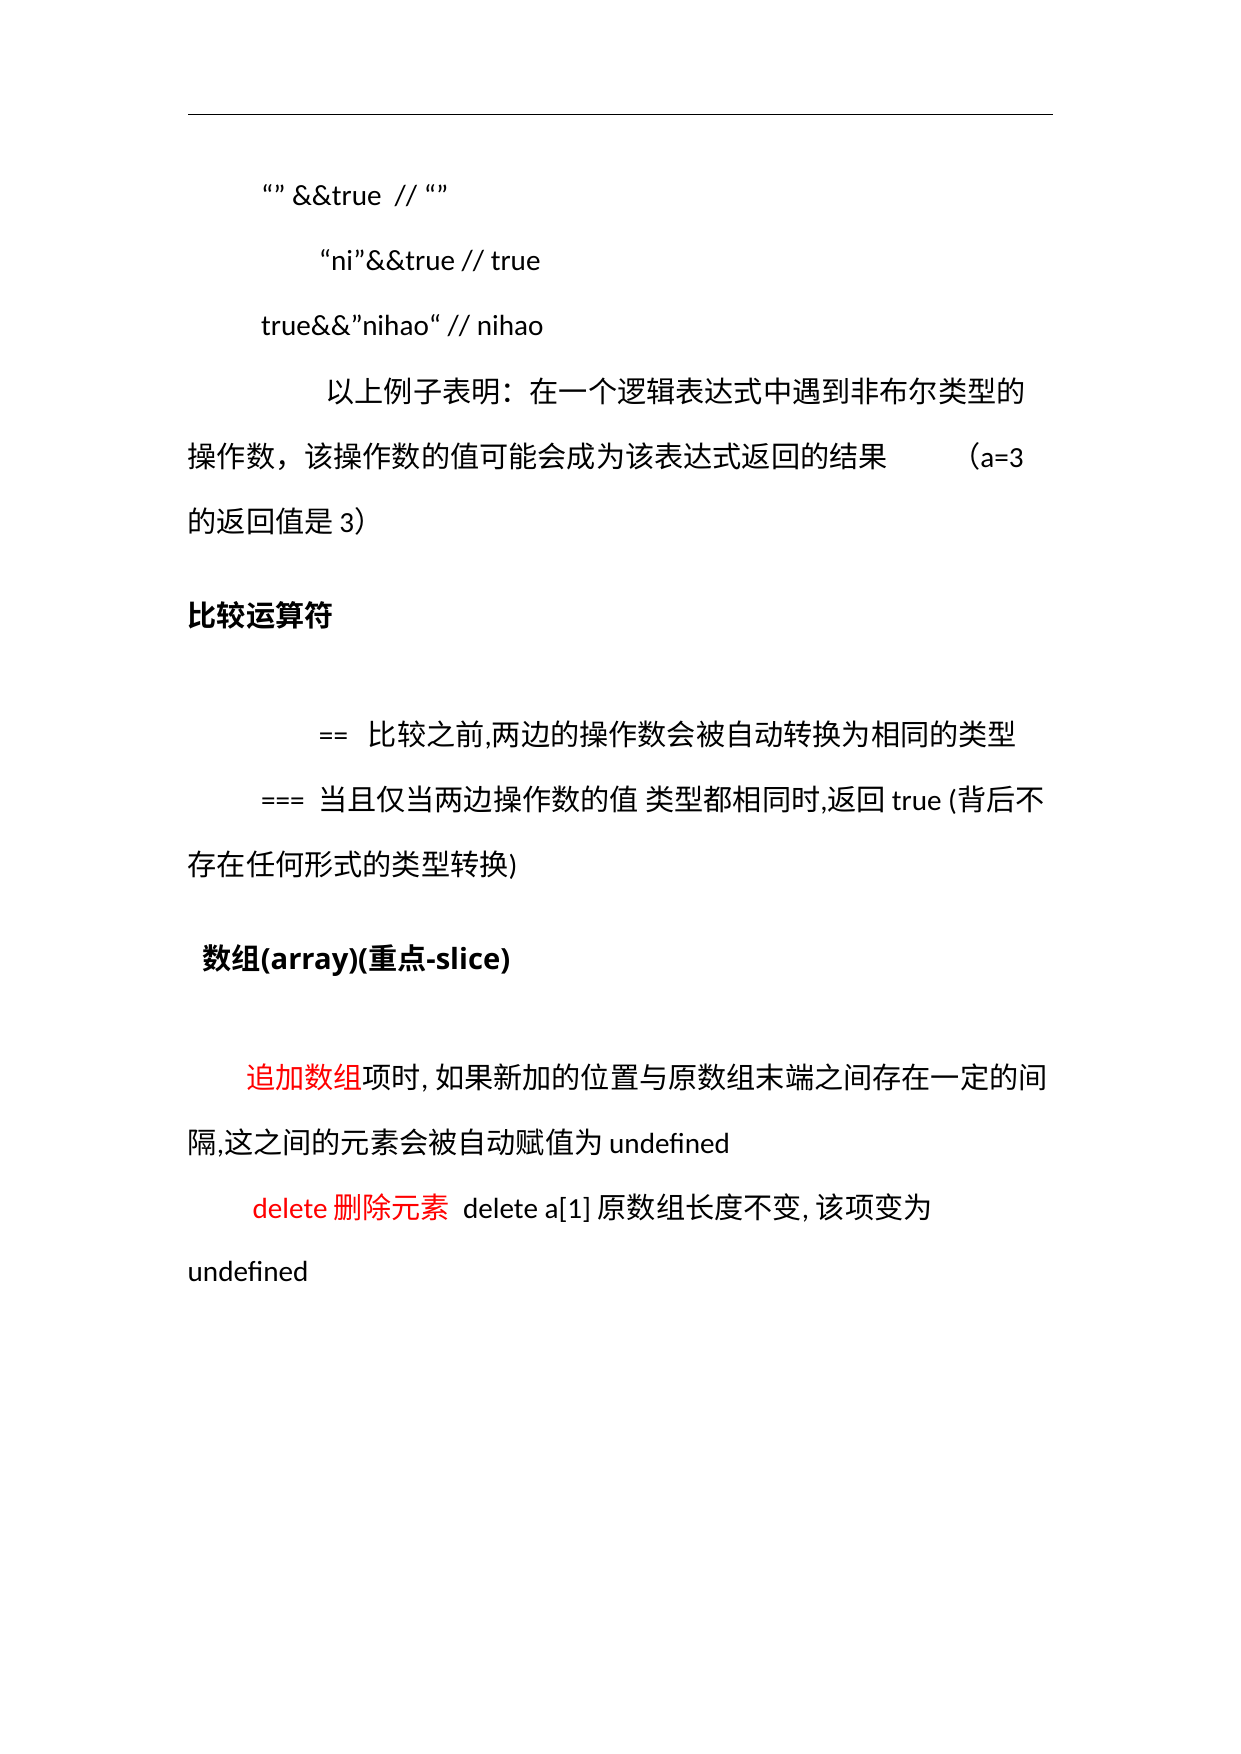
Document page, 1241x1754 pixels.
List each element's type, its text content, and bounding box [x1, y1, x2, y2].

text 追加数组项时, 如果新加的位置与原数组末端之间存在一定的间隔,这之间的元素会被自动赋值为undefined [187, 1043, 1053, 1173]
text delete删除元素 delete a[1] 原数组长度不变, 该项变为undefined [187, 1173, 1053, 1303]
text true&&”nihao“ // nihao [187, 292, 1053, 357]
text == 比较之前,两边的操作数会被自动转换为相同的类型 [187, 700, 1053, 765]
text === 当且仅当两边操作数的值 类型都相同时,返回true (背后不存在任何形式的类型转换) [187, 765, 1053, 895]
text “” &&true // “” [187, 162, 1053, 227]
subtitle 数组(array)(重点-slice) [187, 924, 1053, 989]
text “ni”&&true // true [187, 227, 1053, 292]
subtitle 比较运算符 [187, 581, 1053, 646]
text 以上例子表明：在一个逻辑表达式中遇到非布尔类型的操作数，该操作数的值可能会成为该表达式返回的结果 （a=3的返回值是3） [187, 357, 1053, 552]
